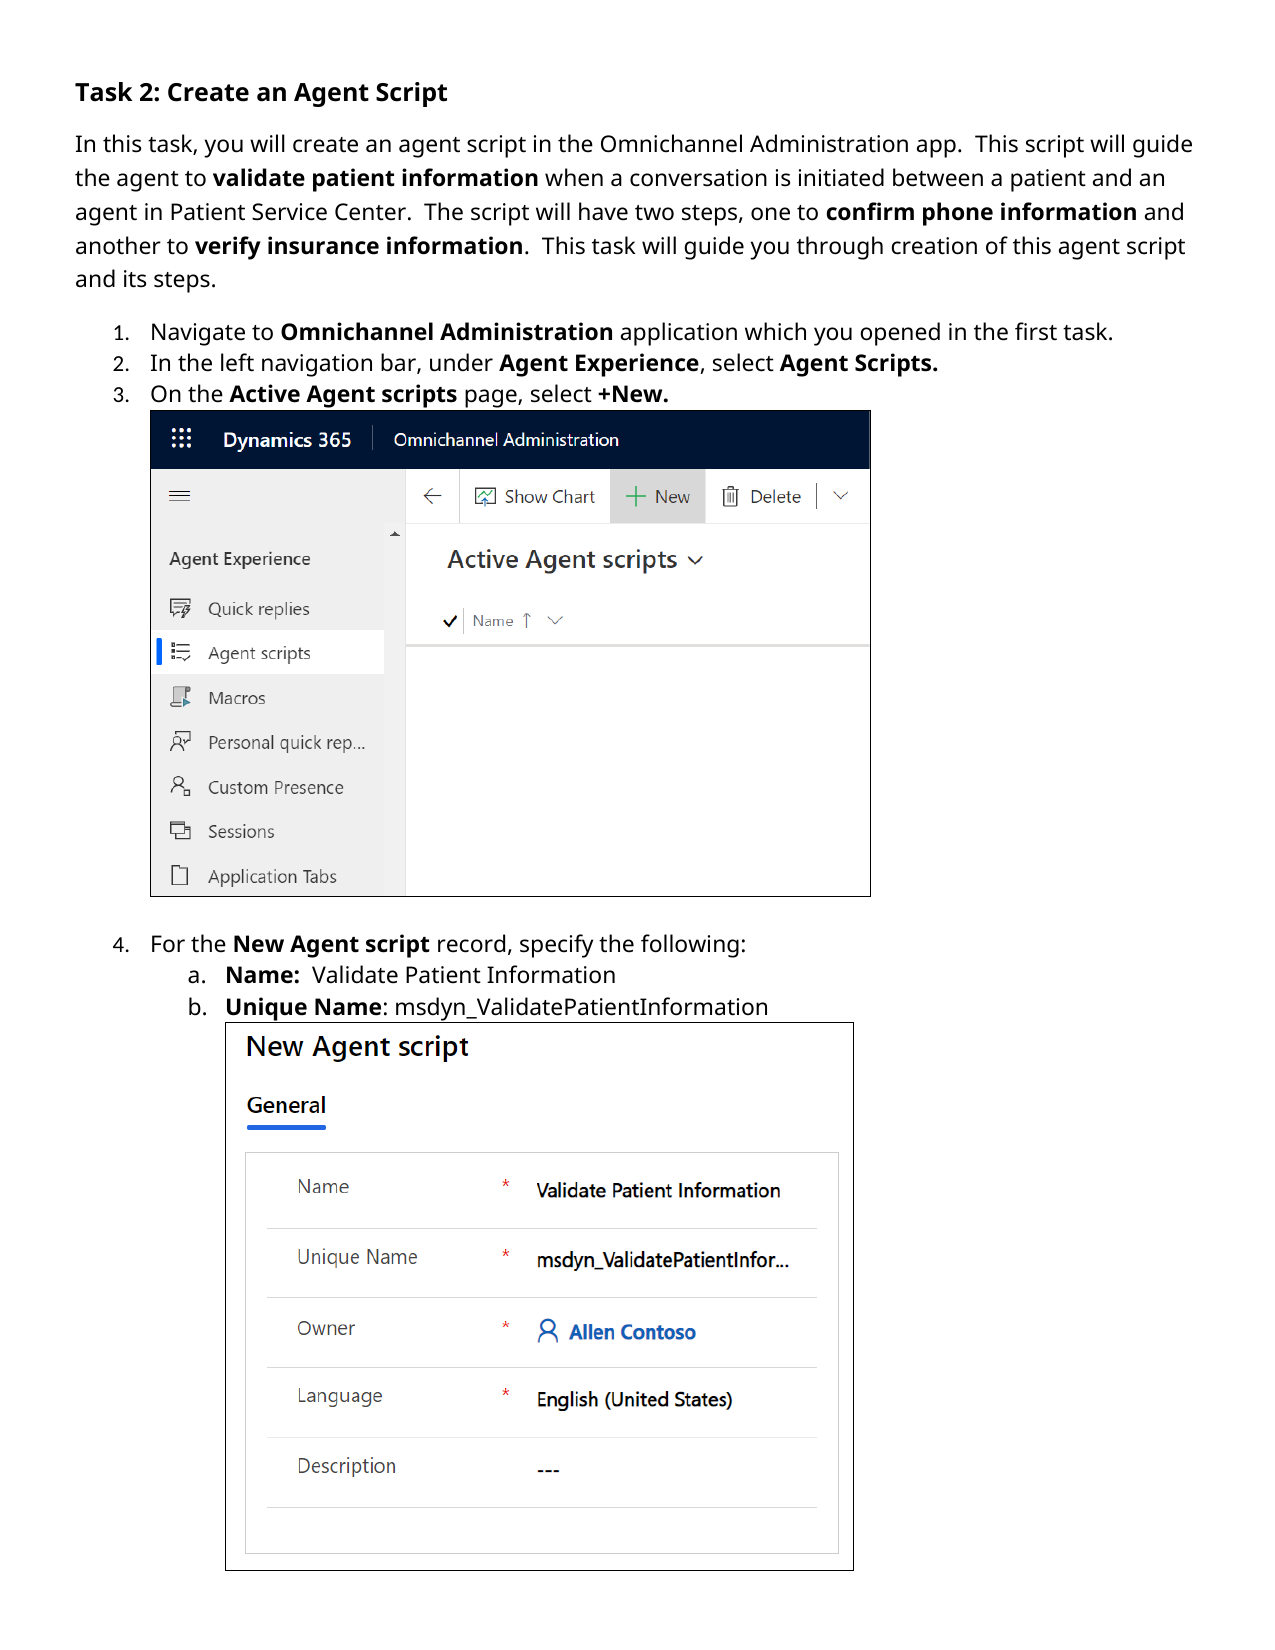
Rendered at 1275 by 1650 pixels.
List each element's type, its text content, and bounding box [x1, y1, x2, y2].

list Unique Name: msdyn_ValidatePatientInformation [187, 991, 1200, 1022]
text In this task, you will create an agent script in the Omnichannel Administration app. This script will guide the agent to validate patient information when a conversation is initiated between a patient and an agent in Patient Service Center. The script will have two steps, one to confirm phone information and another to verify insurance information. This task will guide you through creation of this agent script and its steps. [75, 128, 1200, 295]
list For the New Agent script record, specify the following: [112, 928, 1200, 959]
list In the left navigation bar, under Agent Experience, select Agent Scripts. [112, 347, 1200, 378]
picture [151, 411, 870, 896]
picture [226, 1023, 853, 1570]
list Navigate to Omnichannel Administration application which you opened in the first task. [112, 316, 1200, 347]
list Name: Validate Patient Information [187, 959, 1200, 991]
subtitle Task 2: Create an Agent Script [75, 75, 1200, 109]
list On the Active Agent scripts page, select +New. [112, 378, 1200, 410]
